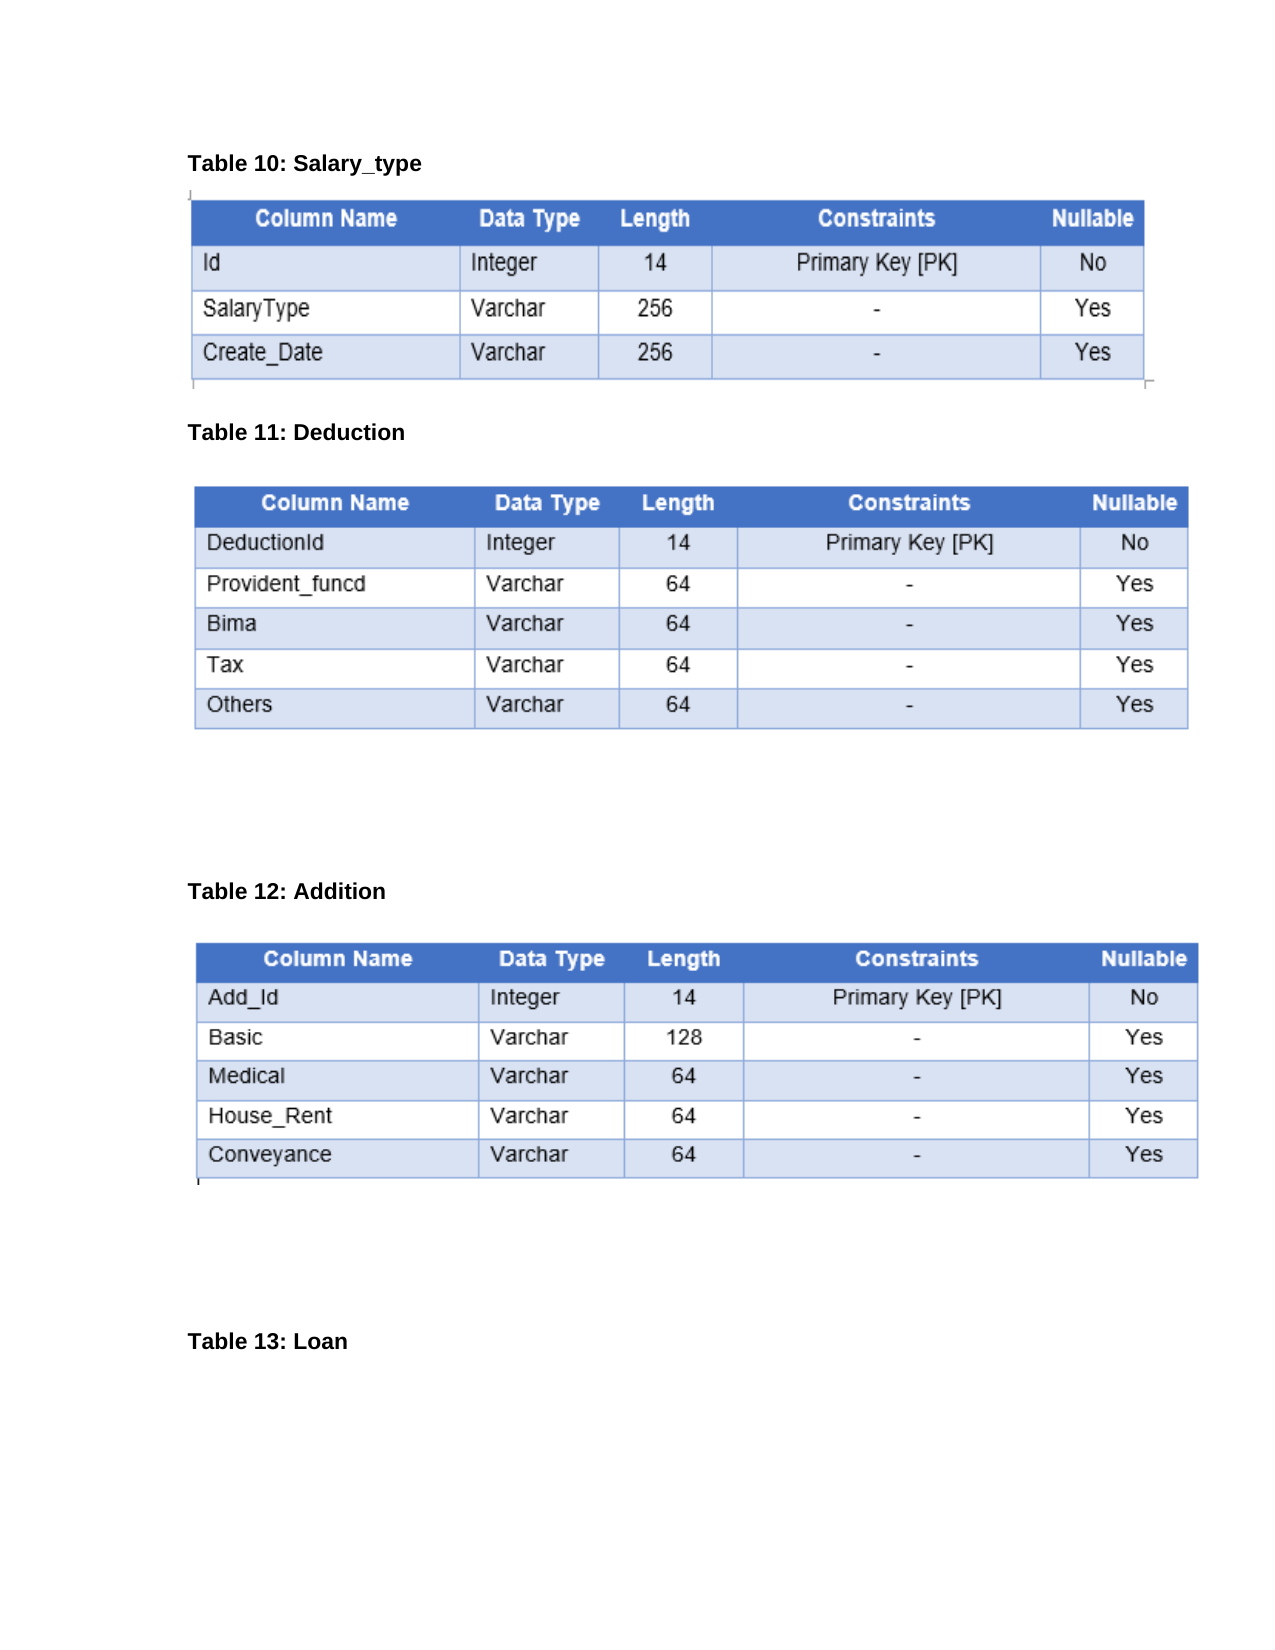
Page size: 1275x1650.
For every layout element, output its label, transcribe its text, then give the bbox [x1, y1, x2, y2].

text Table 10: Salary_type [187, 150, 1125, 190]
picture [187, 475, 1195, 736]
picture [187, 190, 1155, 389]
text Table 12: Addition [187, 878, 1125, 904]
picture [187, 934, 1208, 1185]
text Table 11: Deduction [187, 419, 1125, 445]
text Table 13: Loan [187, 1328, 1125, 1354]
